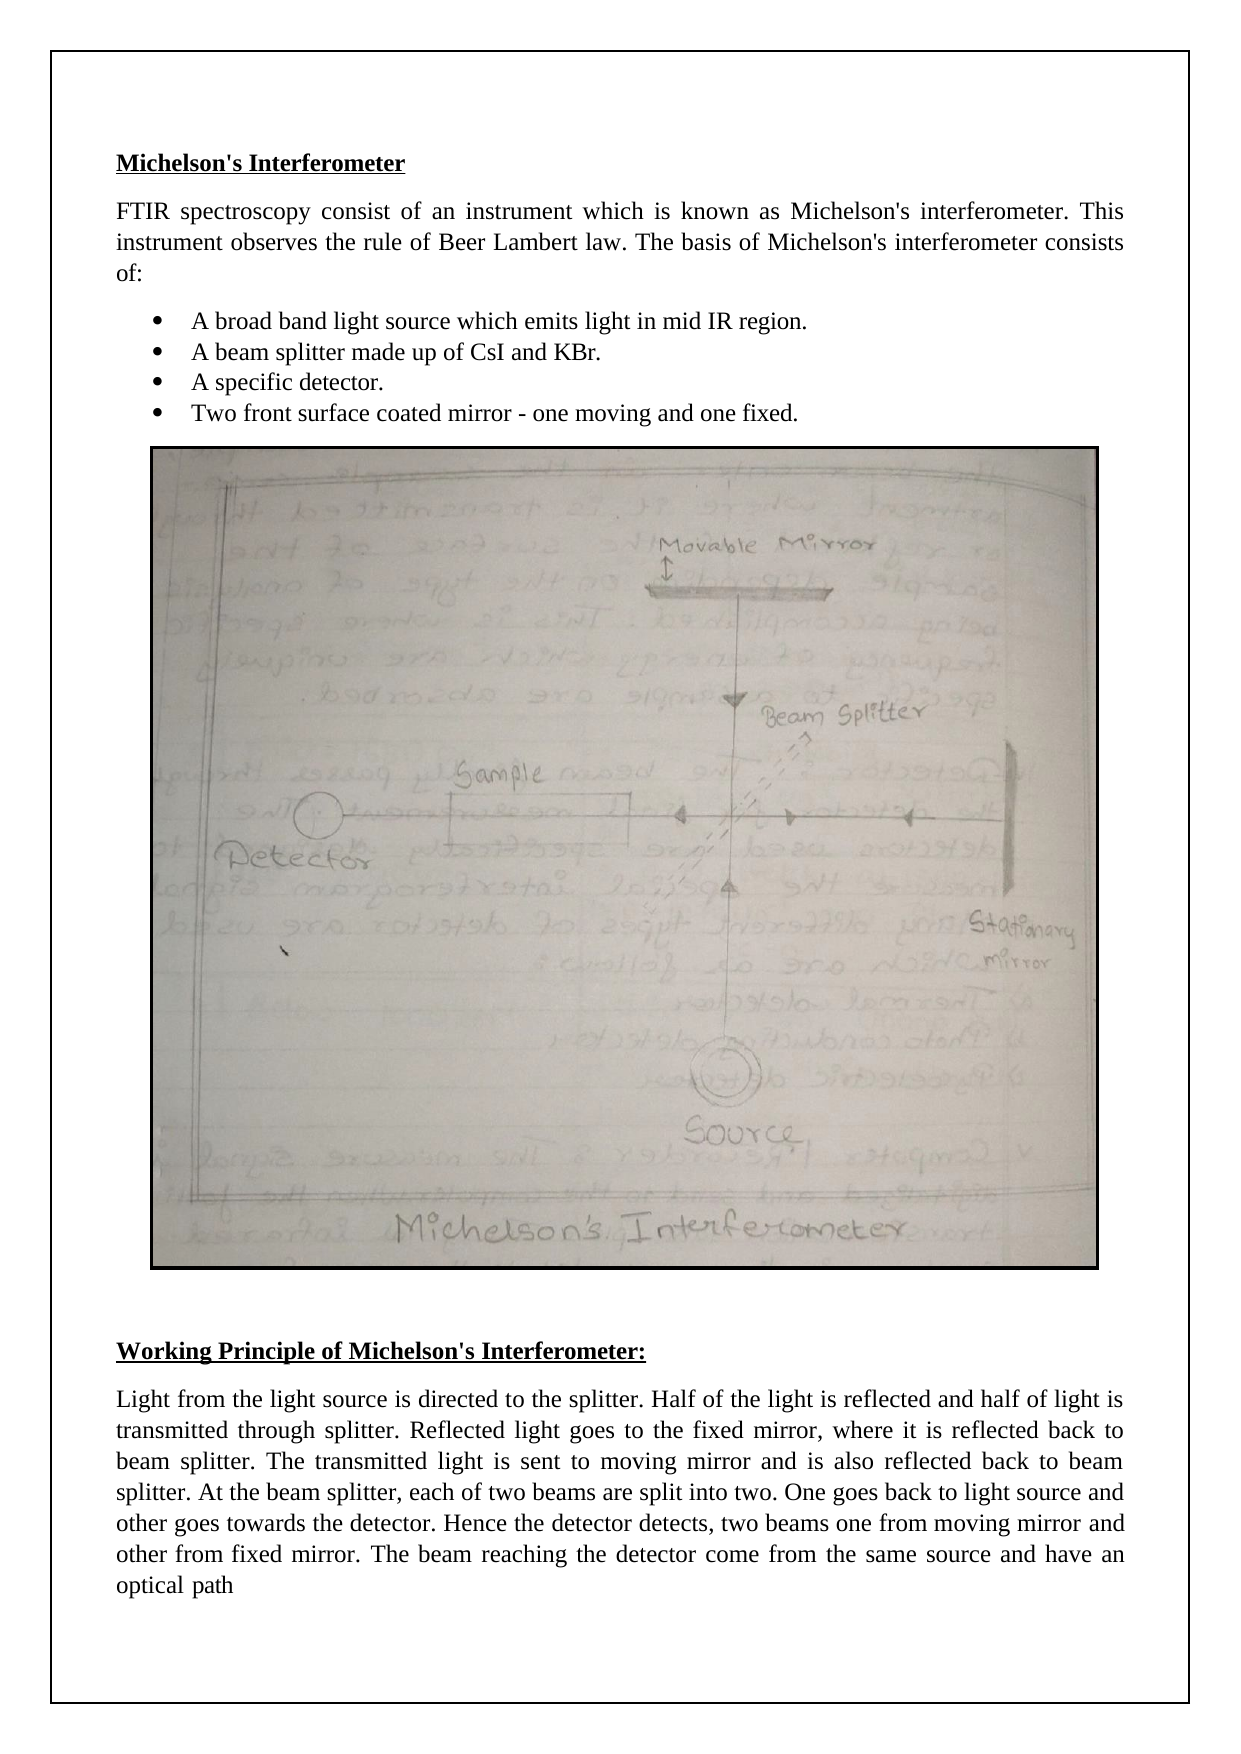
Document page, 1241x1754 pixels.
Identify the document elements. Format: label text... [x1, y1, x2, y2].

list A broad band light source which emits light in mid IR region. [153, 306, 1138, 334]
list A specific detector. [153, 367, 1138, 396]
text FTIR spectroscopy consist of an instrument which is known as Michelson's interferometer. This instrument observes the rule of Beer Lambert law. The basis of Michelson's interferometer consists of: [116, 196, 1125, 287]
picture [153, 449, 1096, 1266]
list A beam splitter made up of CsI and KBr. [153, 337, 1138, 365]
subtitle Michelson's Interferometer [116, 148, 1138, 177]
text Light from the light source is directed to the splitter. Half of the light is reflected and half of light is transmitted through splitter. Reflected light goes to the fixed mirror, where it is reflected back to beam splitter. The transmitted light is sent to moving mirror and is also reflected back to beam splitter. At the beam splitter, each of two beams are split into two. One goes back to light source and other goes towards the detector. Hence the detector detects, two beams one from moving mirror and other from fixed mirror. The beam reaching the detector come from the same source and have an optical path [116, 1384, 1125, 1599]
subtitle Working Principle of Michelson's Interferometer: [116, 1336, 1138, 1365]
list Two front surface coated mirror - one moving and one fixed. [153, 398, 1138, 427]
